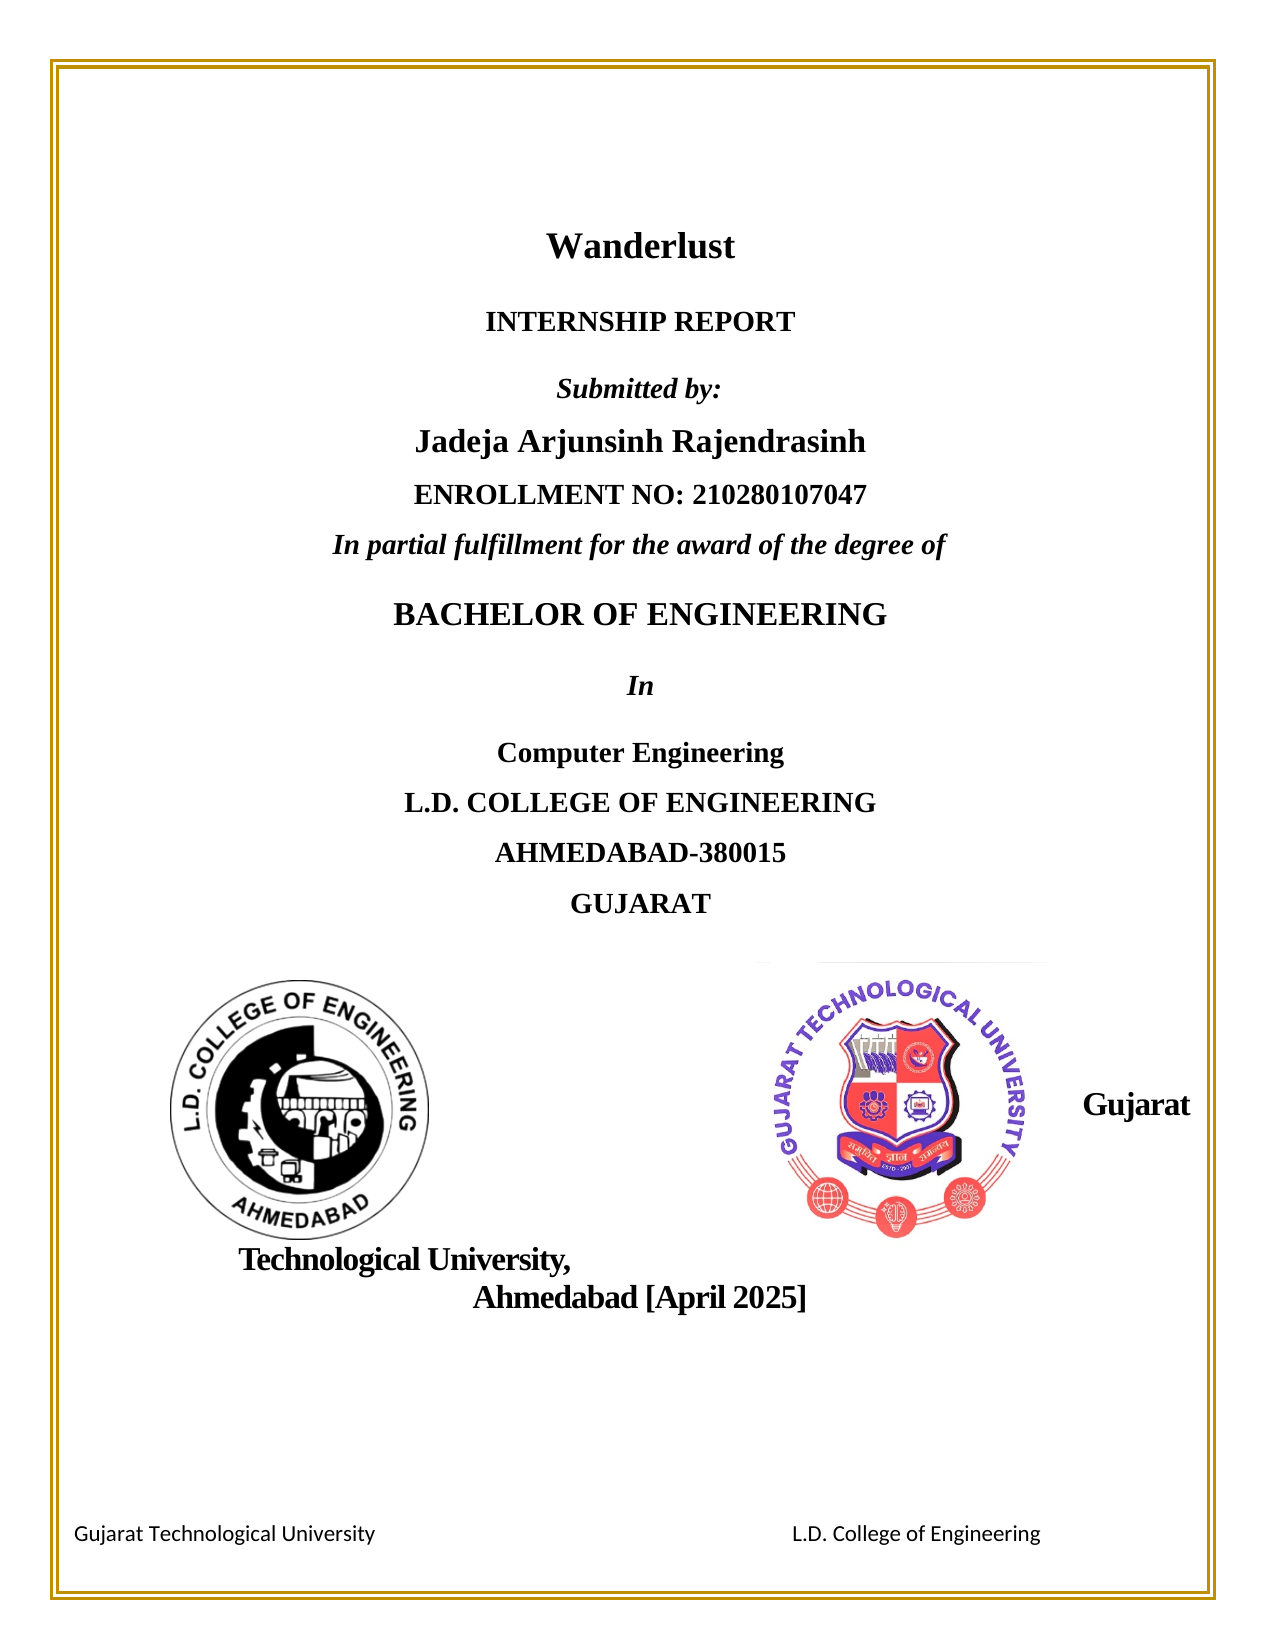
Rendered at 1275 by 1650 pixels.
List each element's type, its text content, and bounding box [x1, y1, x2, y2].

title Ahmedabad [April 2025] [74, 1278, 1207, 1316]
text Wanderlust [74, 223, 1207, 266]
text In partial fulfillment for the award of the degree of [74, 527, 1207, 561]
text Computer Engineering [74, 735, 1207, 769]
picture [170, 980, 429, 1240]
picture [755, 962, 1048, 1258]
text In [74, 668, 1207, 702]
text Submitted by: [74, 372, 1207, 405]
text Jadeja Arjunsinh Rajendrasinh [74, 422, 1207, 460]
text INTERNSHIP REPORT [74, 304, 1207, 338]
text L.D. COLLEGE OF ENGINEERING [74, 785, 1207, 819]
text BACHELOR OF ENGINEERING [74, 594, 1207, 632]
text AHMEDABAD-380015 [74, 836, 1207, 869]
text GUJARAT [74, 886, 1207, 919]
title Gujarat Technological University, [74, 1084, 1207, 1278]
text ENROLLMENT NO: 210280107047 [74, 477, 1207, 510]
